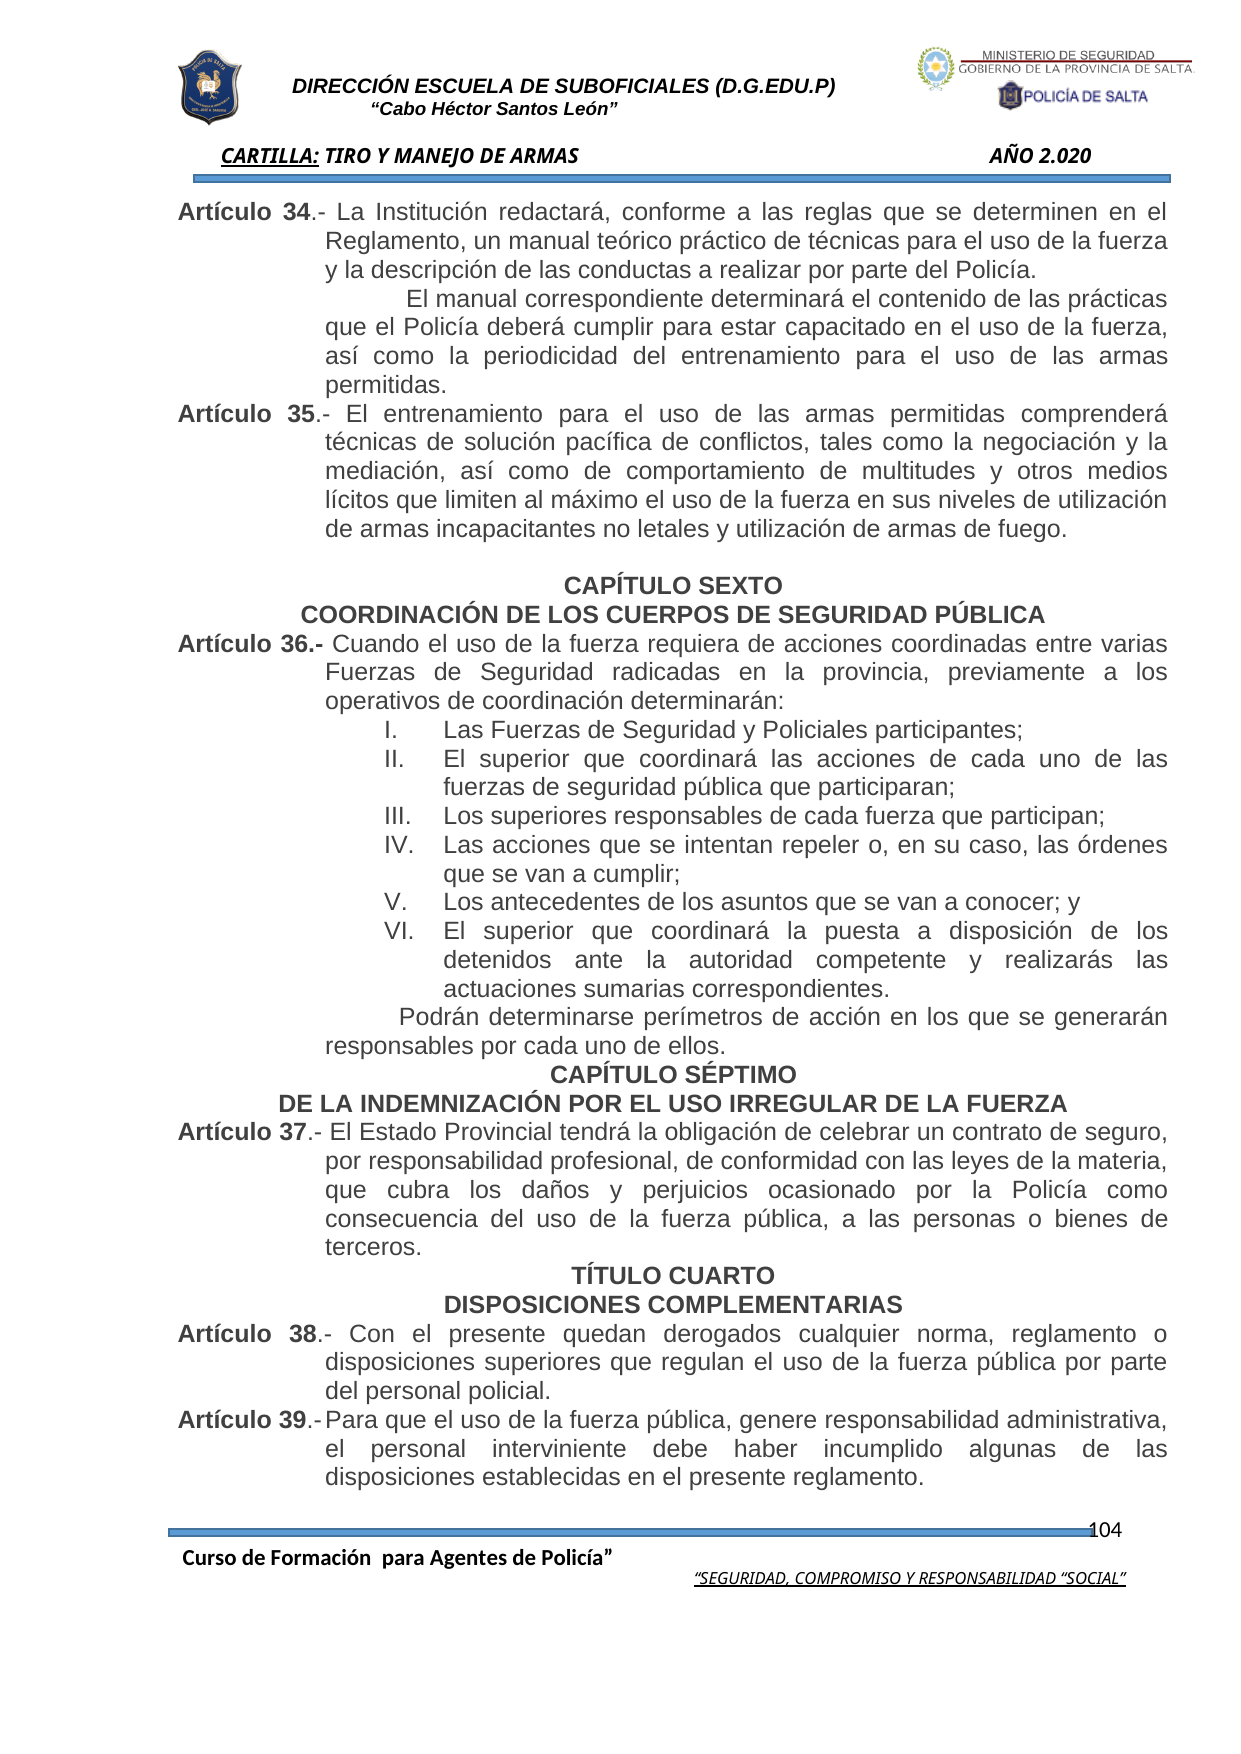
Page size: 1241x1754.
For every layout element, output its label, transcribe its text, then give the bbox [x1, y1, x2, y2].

text Artículo 34.- La Institución redactará, conforme a las reglas que se determinen en el Reglamento, un manual teórico práctico de técnicas para el uso de la fuerza y la descripción de las conductas a realizar por parte del Policía. [177, 197, 1169, 284]
text I. Las Fuerzas de Seguridad y Policiales participantes; [384, 715, 1169, 744]
picture [176, 46, 244, 129]
text El manual correspondiente determinará el contenido de las prácticas que el Policía deberá cumplir para estar capacitado en el uso de la fuerza, así como la periodicidad del entrenamiento para el uso de las armas permitidas. [325, 284, 1169, 399]
text V. Los antecedentes de los asuntos que se van a conocer; y [384, 887, 1169, 916]
text COORDINACIÓN DE LOS CUERPOS DE SEGURIDAD PÚBLICA [177, 600, 1169, 629]
text VI. El superior que coordinará la puesta a disposición de los detenidos ante la autoridad competente y realizarás las actuaciones sumarias correspondientes. [384, 916, 1169, 1002]
text Artículo 38.- Con el presente quedan derogados cualquier norma, reglamento o disposiciones superiores que regulan el uso de la fuerza pública por parte del personal policial. [177, 1319, 1169, 1405]
text Artículo 35.- El entrenamiento para el uso de las armas permitidas comprenderá técnicas de solución pacífica de conflictos, tales como la negociación y la mediación, así como de comportamiento de multitudes y otros medios lícitos que limiten al máximo el uso de la fuerza en sus niveles de utilización de armas incapacitantes no letales y utilización de armas de fuego. [177, 399, 1169, 542]
text IV. Las acciones que se intentan repeler o, en su caso, las órdenes que se van a cumplir; [384, 830, 1169, 887]
text II. El superior que coordinará las acciones de cada uno de las fuerzas de seguridad pública que participaran; [384, 744, 1169, 801]
text Podrán determinarse perímetros de acción en los que se generarán responsables por cada uno de ellos. [325, 1002, 1169, 1060]
text III. Los superiores responsables de cada fuerza que participan; [384, 801, 1169, 830]
text DE LA INDEMNIZACIÓN POR EL USO IRREGULAR DE LA FUERZA [177, 1089, 1169, 1117]
text Artículo 37.- El Estado Provincial tendrá la obligación de celebrar un contrato de seguro, por responsabilidad profesional, de conformidad con las leyes de la materia, que cubra los daños y perjuicios ocasionado por la Policía como consecuencia del uso de la fuerza pública, a las personas o bienes de terceros. [177, 1117, 1169, 1261]
text TÍTULO CUARTO [177, 1261, 1169, 1290]
text CAPÍTULO SEXTO [177, 571, 1169, 600]
text Artículo 36.- Cuando el uso de la fuerza requiera de acciones coordinadas entre varias Fuerzas de Seguridad radicadas en la provincia, previamente a los operativos de coordinación determinarán: [177, 629, 1169, 715]
text DISPOSICIONES COMPLEMENTARIAS [177, 1290, 1169, 1319]
text CAPÍTULO SÉPTIMO [177, 1060, 1169, 1089]
text Artículo 39.- Para que el uso de la fuerza pública, genere responsabilidad administrativa, el personal interviniente debe haber incumplido algunas de las disposiciones establecidas en el presente reglamento. [177, 1405, 1169, 1491]
picture [917, 46, 1227, 129]
